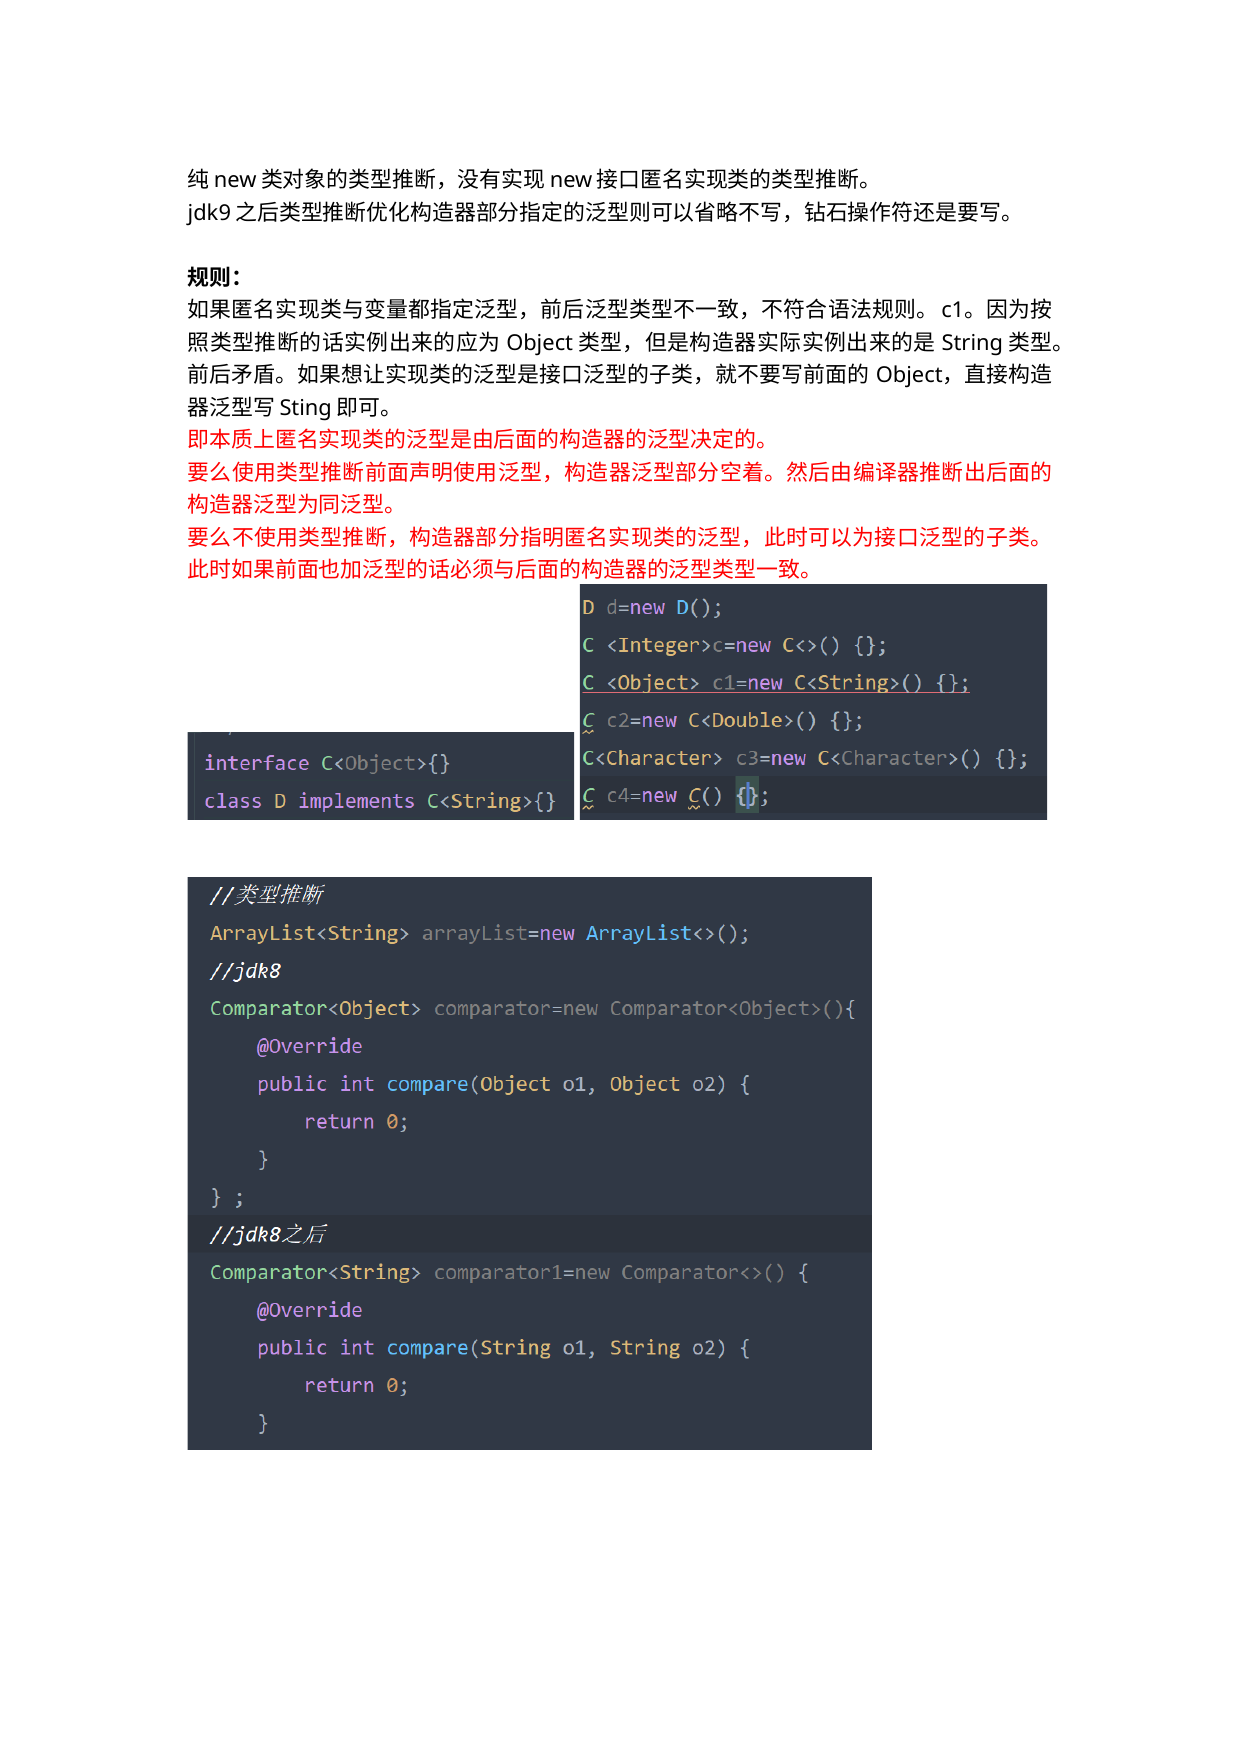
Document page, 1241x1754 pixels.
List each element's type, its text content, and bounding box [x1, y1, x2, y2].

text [187, 162, 1053, 194]
text 要么使用类型推断前面声明使用泛型，构造器泛型部分空着。然后由编译器推断出后面的构造器泛型为同泛型。 [187, 454, 1053, 519]
picture [187, 877, 872, 1450]
picture [187, 732, 575, 820]
picture [579, 584, 1048, 820]
text 规则： [187, 259, 1053, 292]
text 要么不使用类型推断，构造器部分指明匿名实现类的泛型，此时可以为接口泛型的子类。此时如果前面也加泛型的话必须与后面的构造器的泛型类型一致。 [187, 519, 1053, 584]
text jdk9之后类型推断优化构造器部分指定的泛型则可以省略不写，钻石操作符还是要写。 [187, 194, 1053, 227]
text 如果匿名实现类与变量都指定泛型，前后泛型类型不一致，不符合语法规则。c1。因为按照类型推断的话实例出来的应为Object类型，但是构造器实际实例出来的是String类型。前后矛盾。如果想让实现类的泛型是接口泛型的子类，就不要写前面的Object，直接构造器泛型写Sting即可。 [187, 292, 1053, 422]
text 即本质上匿名实现类的泛型是由后面的构造器的泛型决定的。 [187, 422, 1053, 454]
